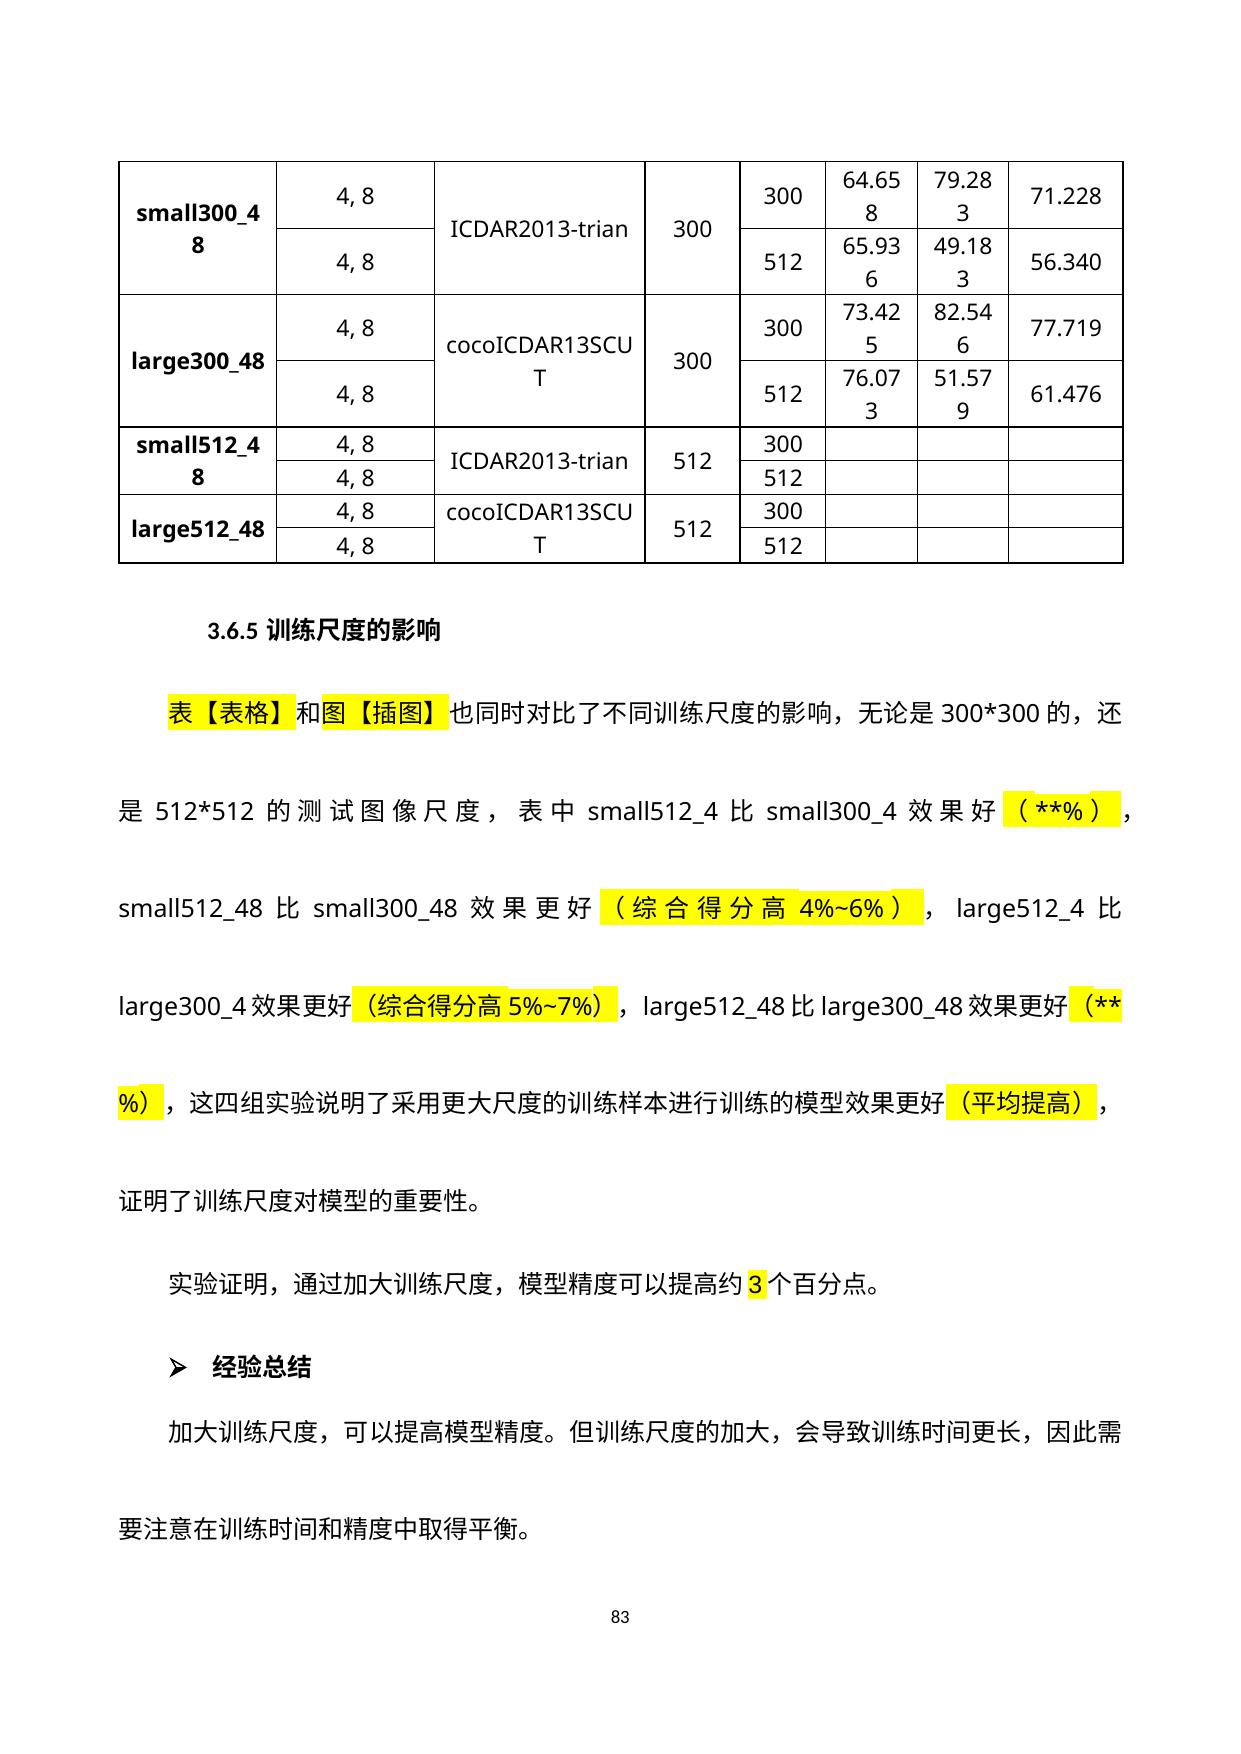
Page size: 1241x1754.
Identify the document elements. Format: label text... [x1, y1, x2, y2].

table_cell large300_48 [120, 295, 276, 426]
table_cell 512 [646, 495, 739, 562]
table_cell [918, 461, 1008, 493]
table_cell [918, 495, 1008, 527]
table_cell 65.936 [826, 229, 917, 294]
table_cell 300 [646, 295, 739, 426]
table_cell 300 [741, 162, 825, 228]
table_cell [1009, 428, 1122, 460]
table_cell 4, 8 [277, 428, 434, 460]
table_cell 73.425 [826, 295, 917, 360]
table_cell 512 [741, 361, 825, 426]
table_cell [1009, 528, 1122, 562]
table_cell [826, 428, 917, 460]
table_cell 51.579 [918, 361, 1008, 426]
table_cell 64.658 [826, 162, 917, 228]
table_cell cocoICDAR13SCUT [435, 295, 644, 426]
table_cell 4, 8 [277, 528, 434, 562]
text 加大训练尺度，可以提高模型精度。但训练尺度的加大，会导致训练时间更长，因此需要注意在训练时间和精度中取得平衡。 [118, 1398, 1122, 1561]
list 经验总结 [168, 1333, 1122, 1398]
text 表【表格】和图【插图】也同时对比了不同训练尺度的影响，无论是300*300的，还是512*512的测试图像尺度，表中small512_4比small300_4效果好（**%），small512_48比small300_48效果更好（综合得分高4%~6%），large512_4比large300_4效果更好（综合得分高5%~7%），large512_48比large300_48效果更好（**%），这四组实验说明了采用更大尺度的训练样本进行训练的模型效果更好（平均提高），证明了训练尺度对模型的重要性。 [118, 679, 1122, 1232]
table_cell small512_48 [120, 428, 276, 493]
table_cell 300 [741, 428, 825, 460]
table_cell 300 [741, 495, 825, 527]
table_cell 71.228 [1009, 162, 1122, 228]
table_cell ICDAR2013-trian [435, 428, 644, 493]
table_cell 4, 8 [277, 461, 434, 493]
table_cell 512 [741, 528, 825, 562]
text 实验证明，通过加大训练尺度，模型精度可以提高约3个百分点。 [118, 1250, 1122, 1315]
table_cell 300 [646, 162, 739, 294]
table_cell [826, 461, 917, 493]
table_cell 512 [646, 428, 739, 493]
table_cell [826, 495, 917, 527]
table_cell 79.283 [918, 162, 1008, 228]
subtitle 训练尺度的影响 [207, 596, 1100, 661]
table_cell 82.546 [918, 295, 1008, 360]
table_cell [1009, 461, 1122, 493]
table_cell 300 [741, 295, 825, 360]
table_cell small300_48 [120, 162, 276, 294]
table_cell 76.073 [826, 361, 917, 426]
table_cell [826, 528, 917, 562]
table_cell 4, 8 [277, 162, 434, 228]
table_cell 512 [741, 229, 825, 294]
table_cell cocoICDAR13SCUT [435, 495, 644, 562]
table_cell 56.340 [1009, 229, 1122, 294]
table_cell 4, 8 [277, 361, 434, 426]
table_cell [918, 428, 1008, 460]
table_cell 49.183 [918, 229, 1008, 294]
table_cell 512 [741, 461, 825, 493]
table_cell large512_48 [120, 495, 276, 562]
table_cell 61.476 [1009, 361, 1122, 426]
table_cell [1009, 495, 1122, 527]
table_cell 77.719 [1009, 295, 1122, 360]
table_cell [918, 528, 1008, 562]
table_cell 4, 8 [277, 295, 434, 360]
table_cell ICDAR2013-trian [435, 162, 644, 294]
table_cell 4, 8 [277, 229, 434, 294]
table_cell 4, 8 [277, 495, 434, 527]
